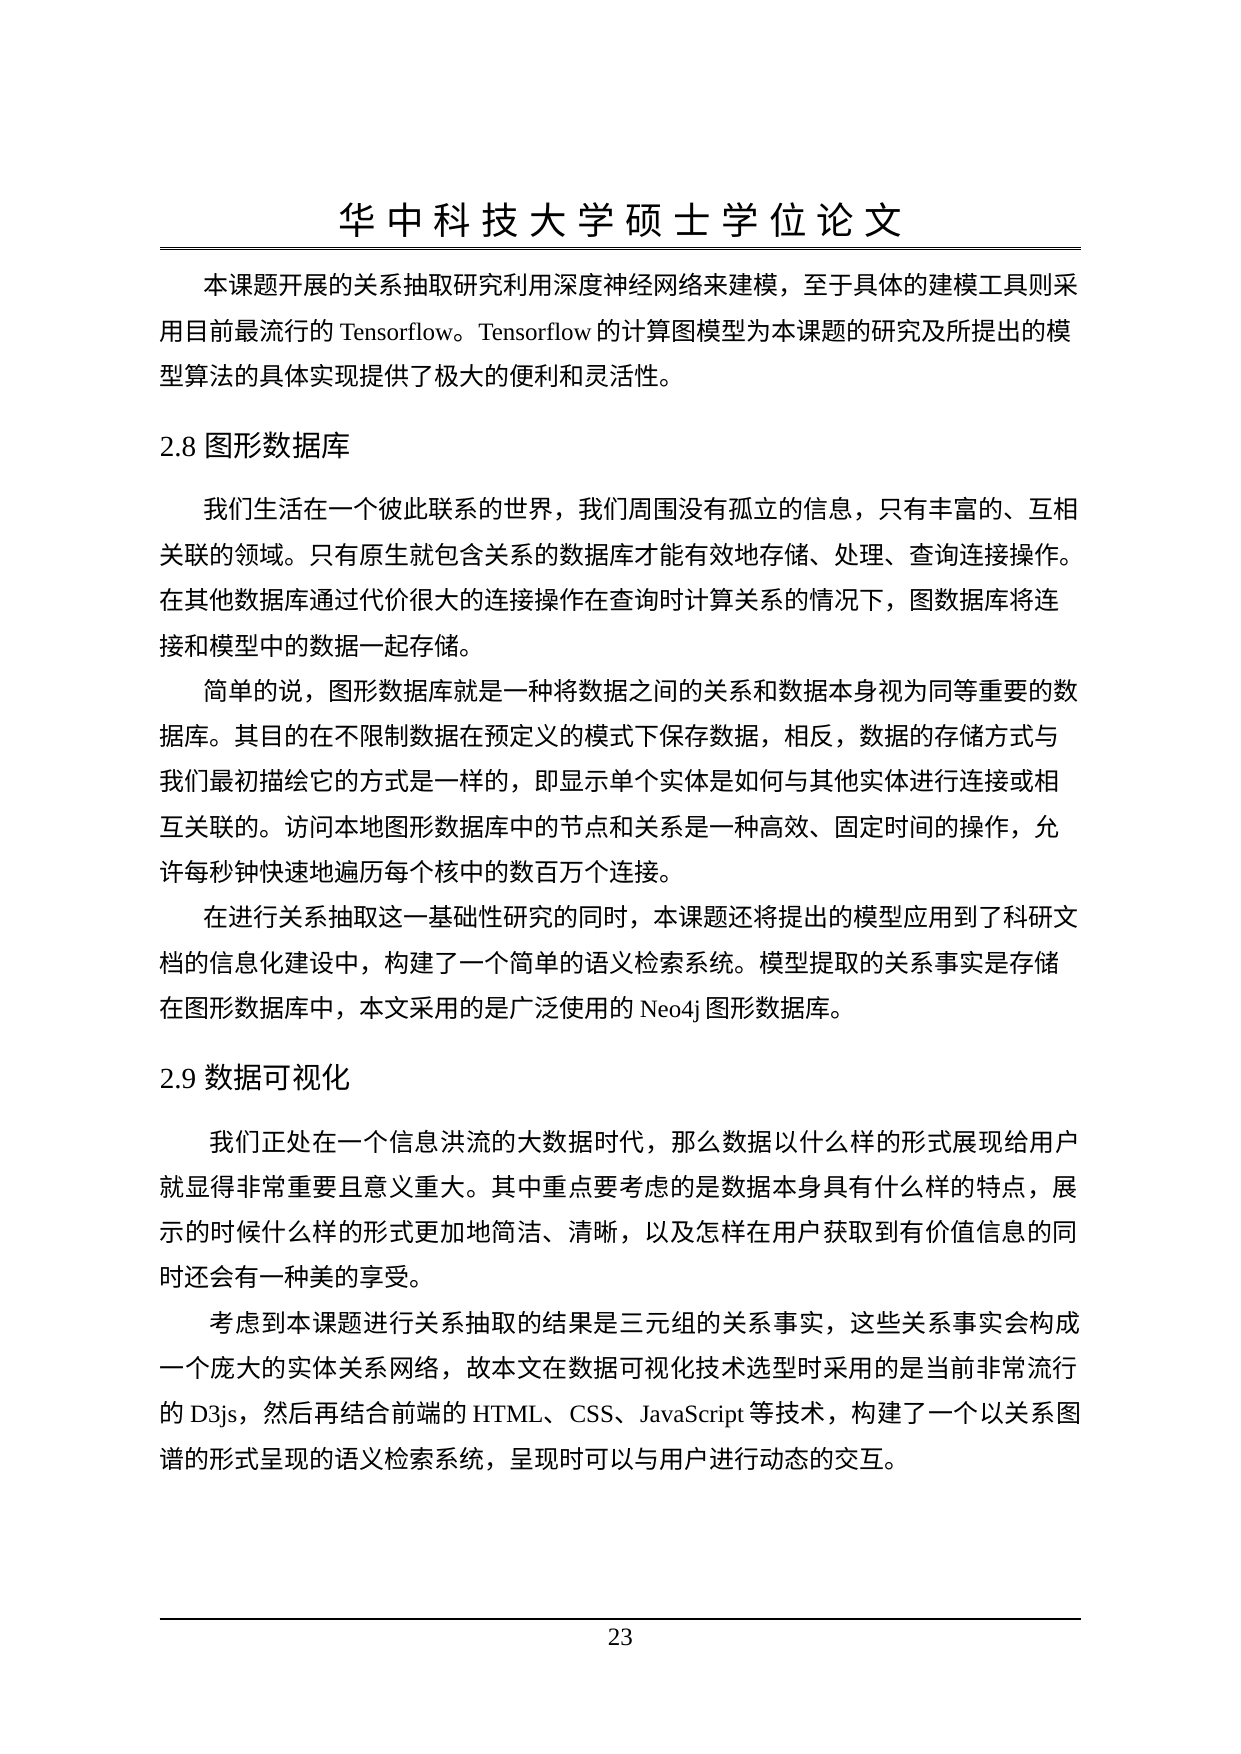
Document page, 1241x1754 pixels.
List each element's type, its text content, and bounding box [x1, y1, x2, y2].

text 在进行关系抽取这一基础性研究的同时，本课题还将提出的模型应用到了科研文档的信息化建设中，构建了一个简单的语义检索系统。模型提取的关系事实是存储在图形数据库中，本文采用的是广泛使用的Neo4j图形数据库。 [159, 898, 1081, 1025]
subtitle 图形数据库 [159, 423, 1081, 465]
text 考虑到本课题进行关系抽取的结果是三元组的关系事实，这些关系事实会构成一个庞大的实体关系网络，故本文在数据可视化技术选型时采用的是当前非常流行的D3js，然后再结合前端的HTML、CSS、JavaScript等技术，构建了一个以关系图谱的形式呈现的语义检索系统，呈现时可以与用户进行动态的交互。 [159, 1303, 1081, 1475]
text 我们生活在一个彼此联系的世界，我们周围没有孤立的信息，只有丰富的、互相关联的领域。只有原生就包含关系的数据库才能有效地存储、处理、查询连接操作。在其他数据库通过代价很大的连接操作在查询时计算关系的情况下，图数据库将连接和模型中的数据一起存储。 [159, 490, 1081, 662]
text 我们正处在一个信息洪流的大数据时代，那么数据以什么样的形式展现给用户就显得非常重要且意义重大。其中重点要考虑的是数据本身具有什么样的特点，展示的时候什么样的形式更加地简洁、清晰，以及怎样在用户获取到有价值信息的同时还会有一种美的享受。 [159, 1122, 1081, 1294]
text 本课题开展的关系抽取研究利用深度神经网络来建模，至于具体的建模工具则采用目前最流行的Tensorflow。Tensorflow的计算图模型为本课题的研究及所提出的模型算法的具体实现提供了极大的便利和灵活性。 [159, 266, 1081, 393]
subtitle 数据可视化 [159, 1054, 1081, 1097]
text 简单的说，图形数据库就是一种将数据之间的关系和数据本身视为同等重要的数据库。其目的在不限制数据在预定义的模式下保存数据，相反，数据的存储方式与我们最初描绘它的方式是一样的，即显示单个实体是如何与其他实体进行连接或相互关联的。访问本地图形数据库中的节点和关系是一种高效、固定时间的操作，允许每秒钟快速地遍历每个核中的数百万个连接。 [159, 671, 1081, 889]
